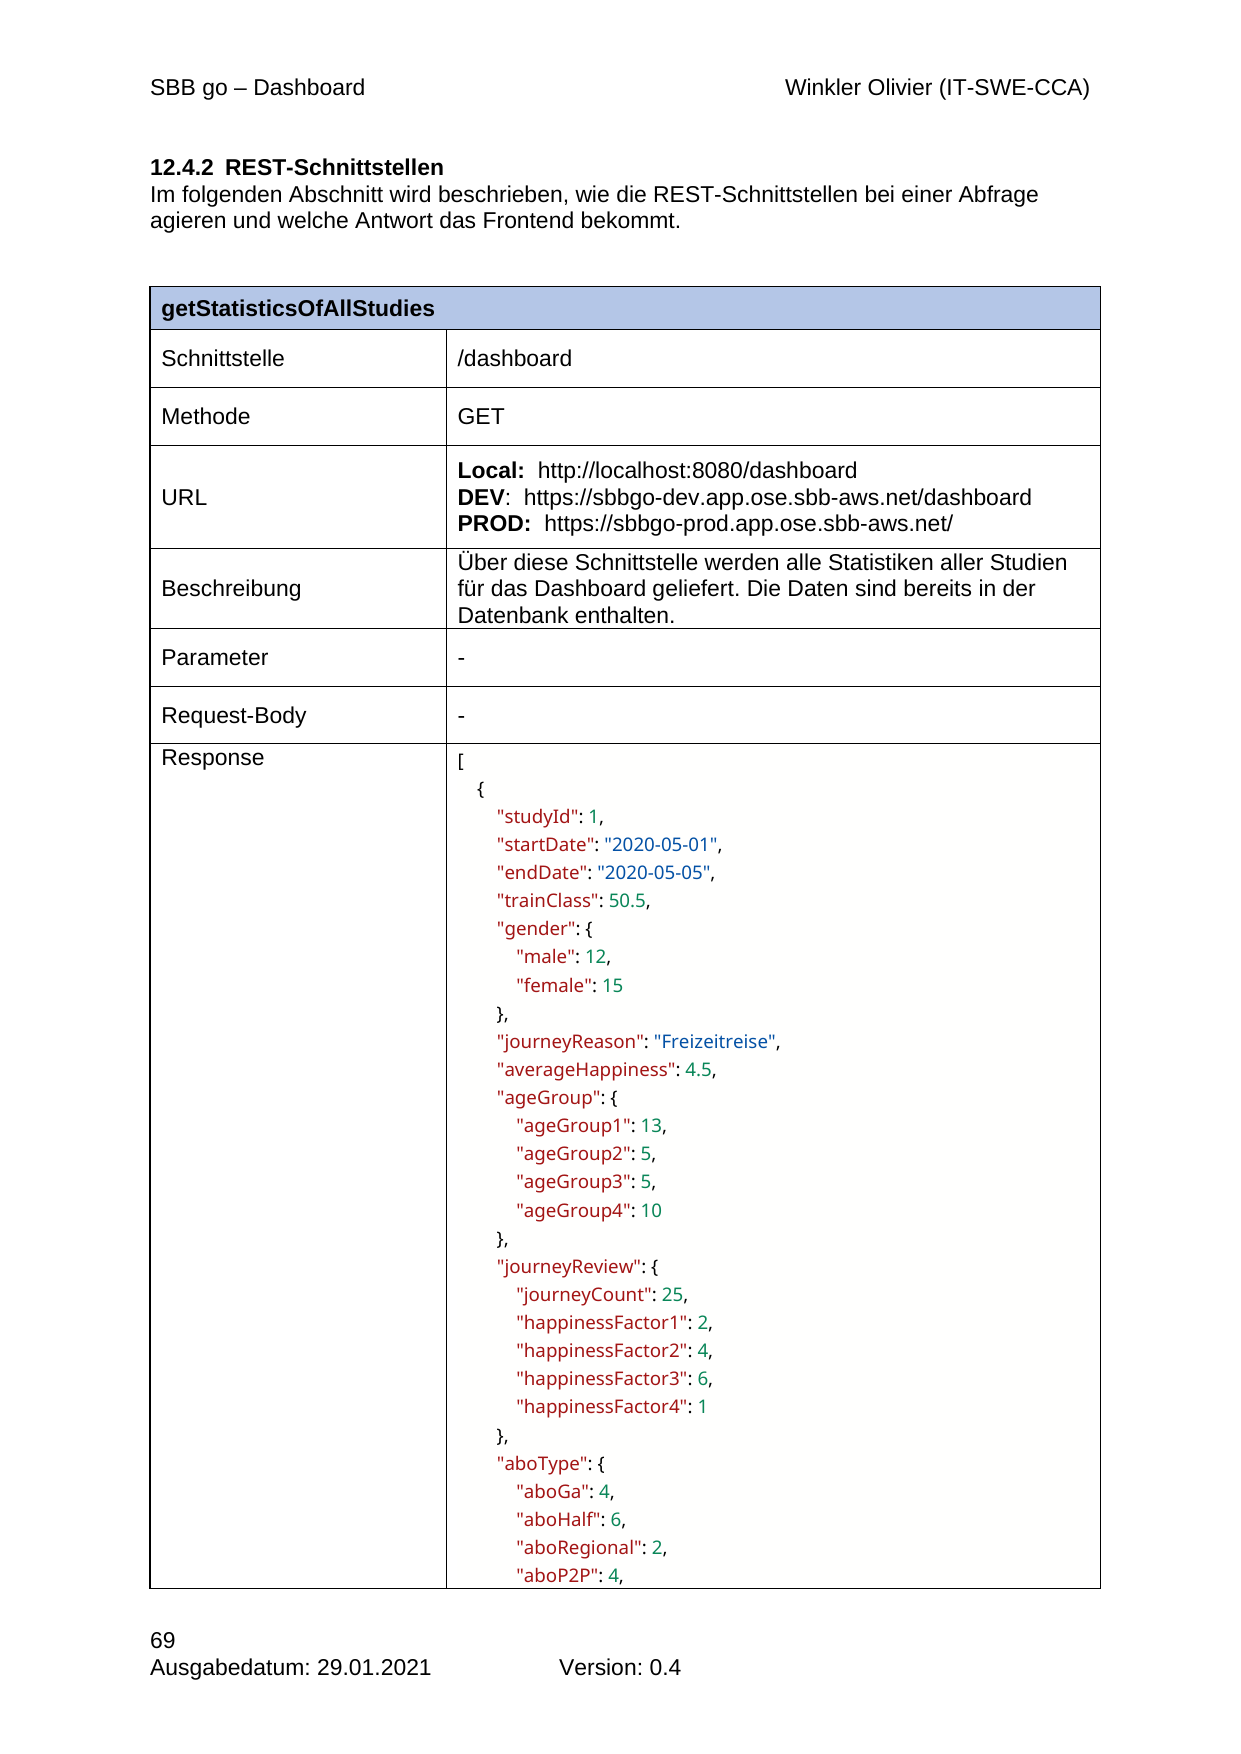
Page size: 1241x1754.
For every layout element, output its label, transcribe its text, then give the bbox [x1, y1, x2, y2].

table_header getStatisticsOfAllStudies [151, 287, 1100, 329]
table_cell GET [447, 388, 1100, 444]
table_cell Request-Body [151, 687, 446, 743]
table_cell Local: http://localhost:8080/dashboard DEV: https://sbbgo-dev.app.ose.sbb-aws.net/dashboard PROD: https://sbbgo-prod.app.ose.sbb-aws.net/ [447, 446, 1100, 548]
table_cell Methode [151, 388, 446, 444]
table_cell /dashboard [447, 330, 1100, 387]
table_cell URL [151, 446, 446, 548]
table_cell Über diese Schnittstelle werden alle Statistiken aller Studien für das Dashboard geliefert. Die Daten sind bereits in der Datenbank enthalten. [447, 549, 1100, 628]
text Im folgenden Abschnitt wird beschrieben, wie die REST-Schnittstellen bei einer Abfrage agieren und welche Antwort das Frontend bekommt. [150, 181, 1090, 233]
table_cell Beschreibung [151, 549, 446, 628]
table_cell Schnittstelle [151, 330, 446, 387]
table_cell Parameter [151, 629, 446, 686]
table_cell - [447, 629, 1100, 686]
subtitle REST-Schnittstellen [150, 154, 1090, 181]
table_cell Response [151, 744, 446, 1588]
table_cell - [447, 687, 1100, 743]
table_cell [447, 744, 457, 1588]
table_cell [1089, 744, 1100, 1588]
